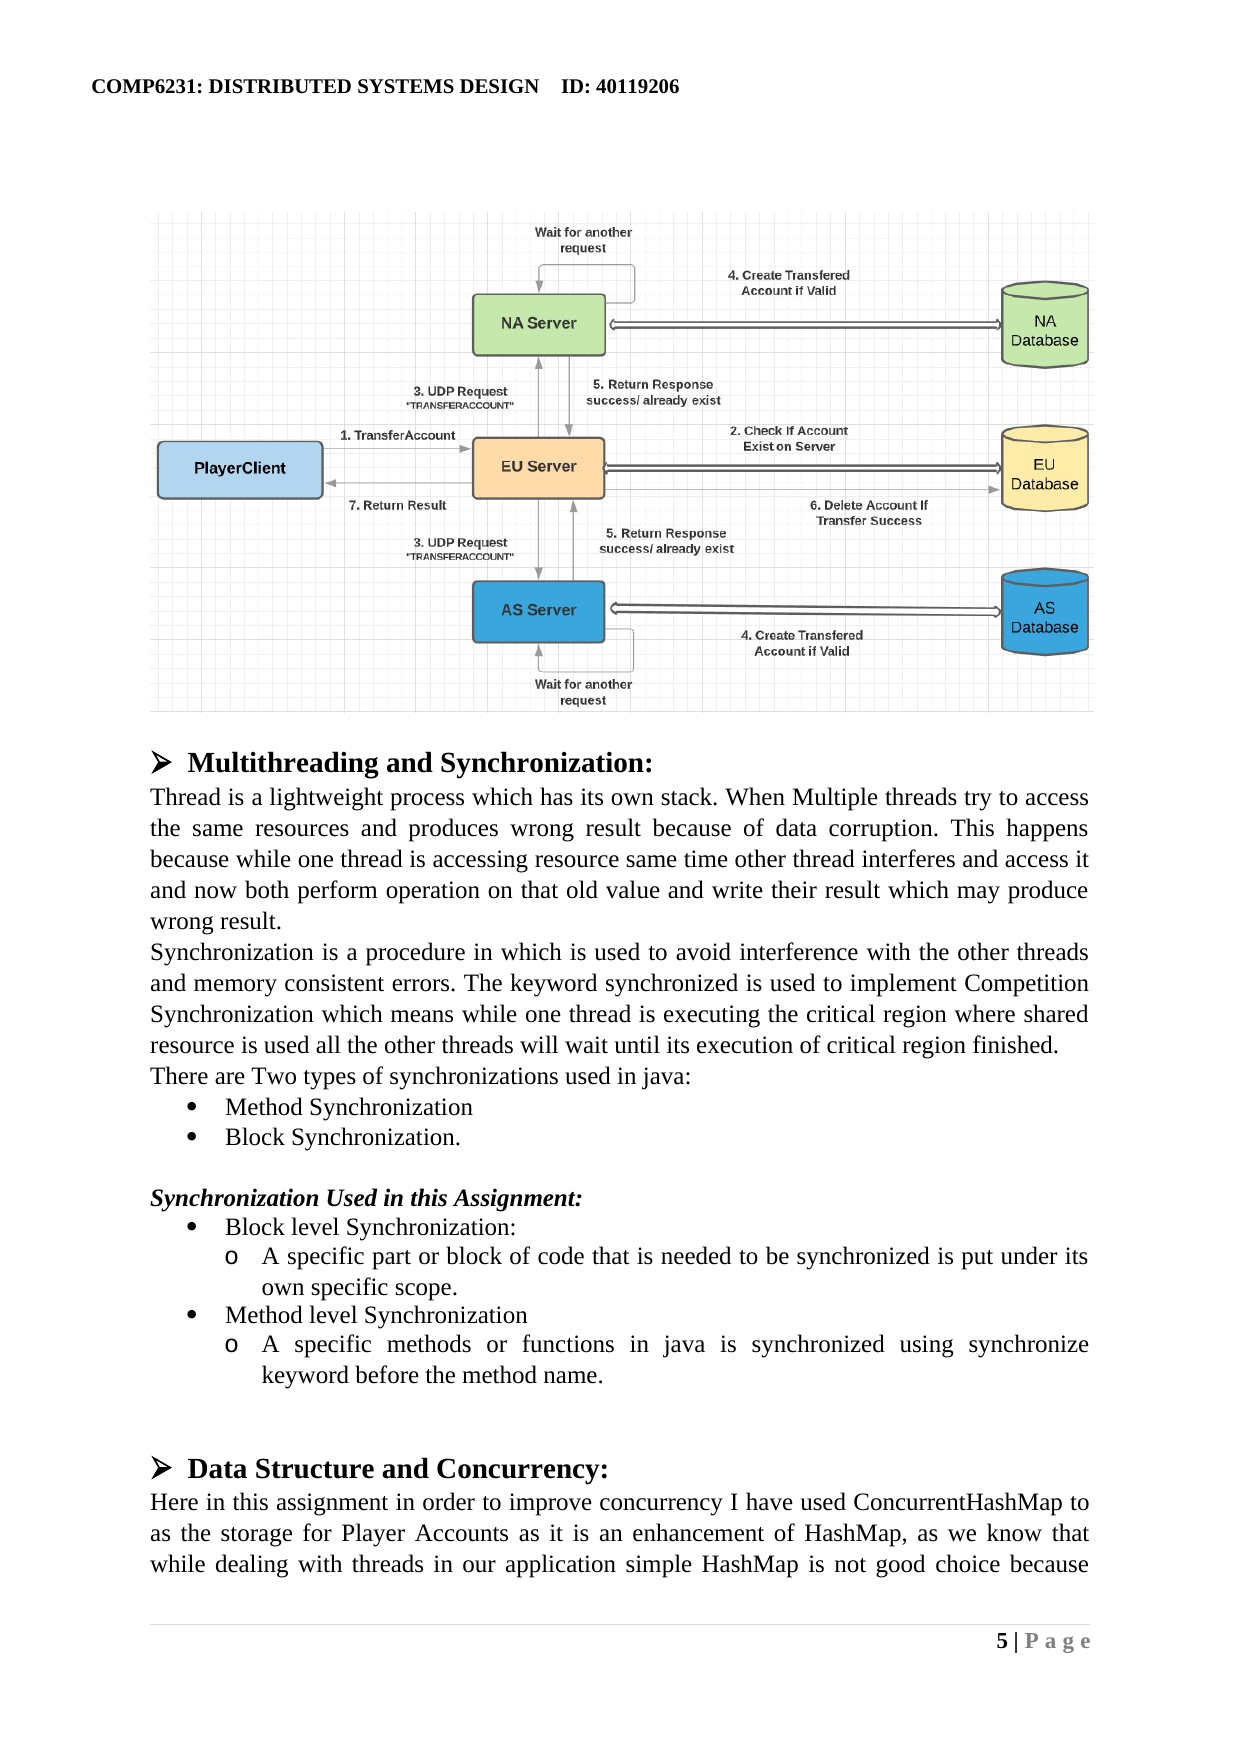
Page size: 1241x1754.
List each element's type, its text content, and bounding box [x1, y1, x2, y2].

picture [150, 212, 1094, 713]
list Method Synchronization [187, 1092, 1090, 1121]
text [150, 1487, 1090, 1578]
list A specific methods or functions in java is synchronized using synchronize keyword before the method name. [224, 1329, 1090, 1389]
list Block Synchronization. [187, 1122, 1090, 1151]
list A specific part or block of code that is needed to be synchronized is put under its own specific scope. [224, 1241, 1090, 1300]
list Data Structure and Concurrency: [150, 1451, 1090, 1484]
list Multithreading and Synchronization: [150, 745, 1090, 779]
text Synchronization is a procedure in which is used to avoid interference with the other threads and memory consistent errors. The keyword synchronized is used to implement Competition Synchronization which means while one thread is executing the critical region where shared resource is used all the other threads will wait until its execution of critical region finished. [150, 937, 1090, 1059]
text Synchronization Used in this Assignment: [150, 1183, 1090, 1212]
list Block level Synchronization: [187, 1212, 1090, 1241]
text There are Two types of synchronizations used in java: [150, 1061, 1090, 1090]
list Method level Synchronization [187, 1300, 1090, 1329]
text Thread is a lightweight process which has its own stack. When Multiple threads try to access the same resources and produces wrong result because of data corruption. This happens because while one thread is accessing resource same time other thread interferes and access it and now both perform operation on that old value and write their result which may produce wrong result. [150, 782, 1090, 934]
